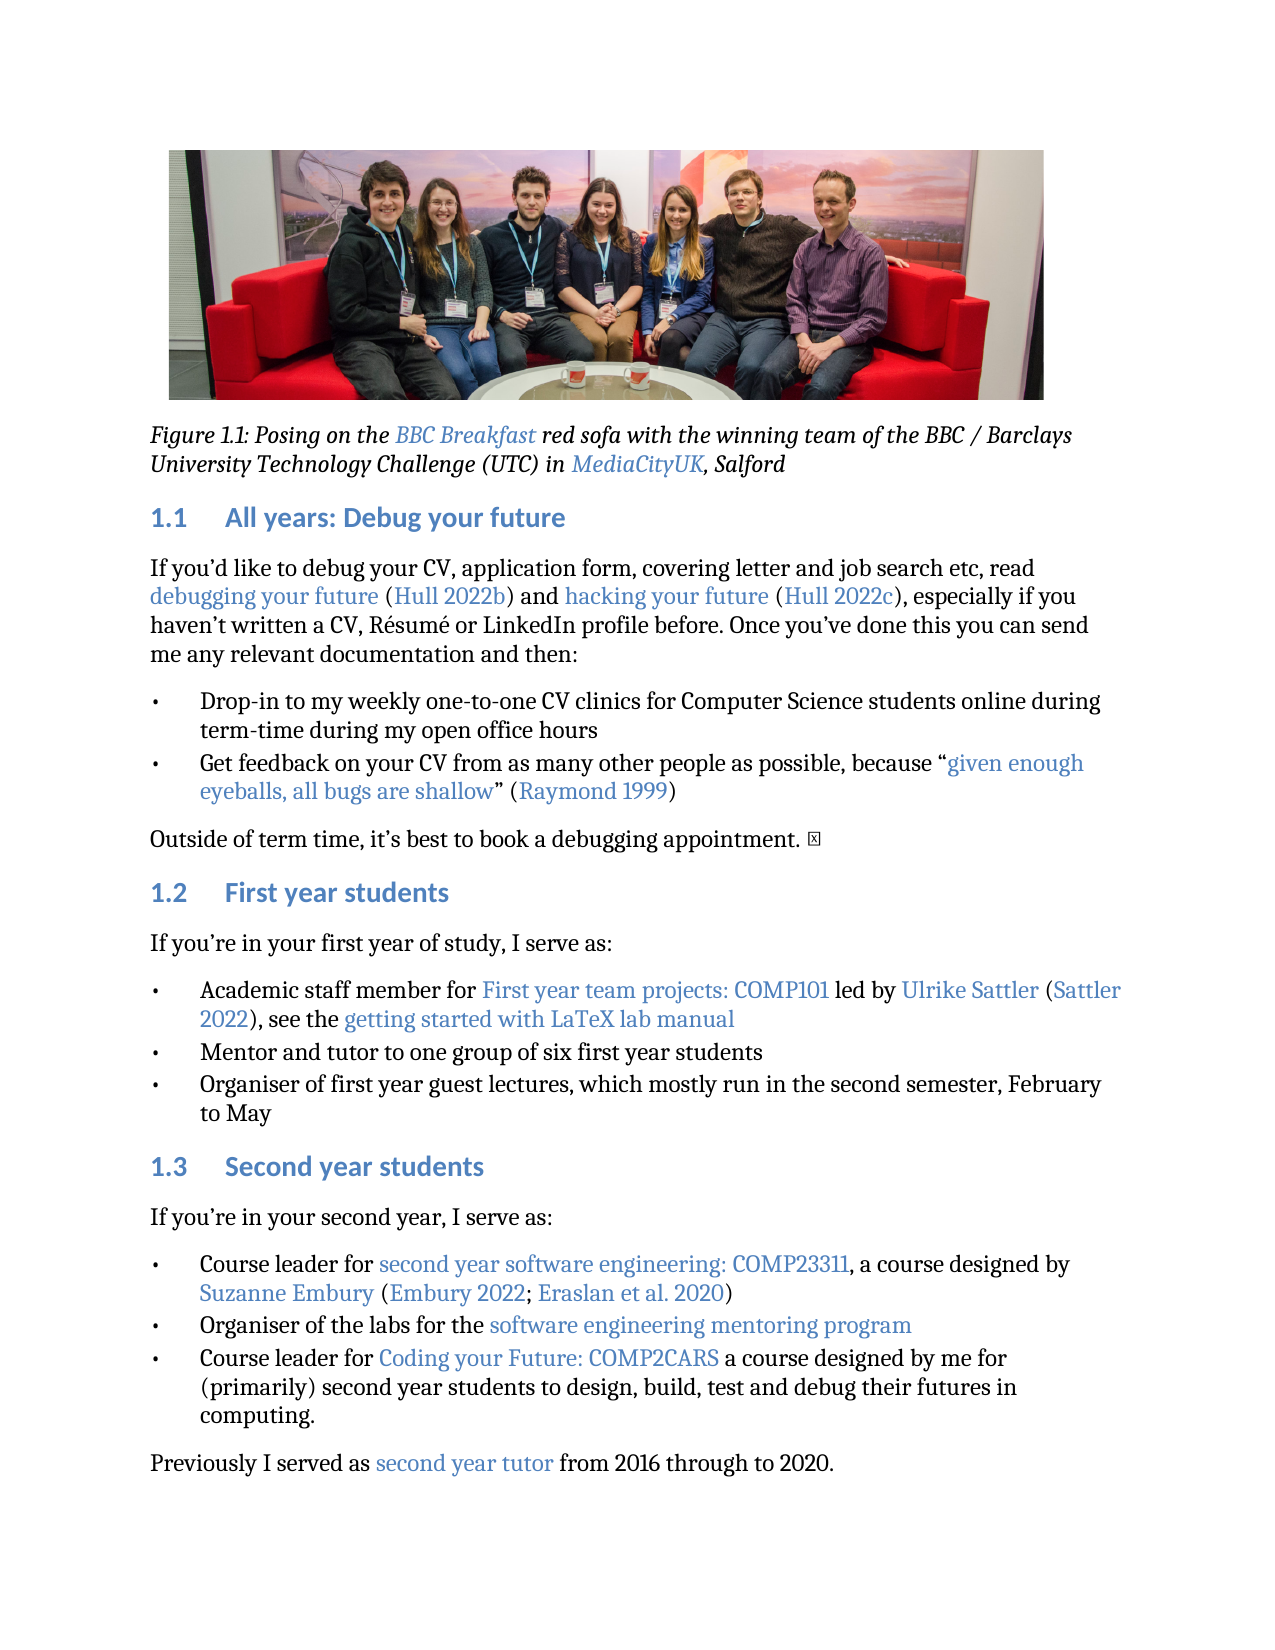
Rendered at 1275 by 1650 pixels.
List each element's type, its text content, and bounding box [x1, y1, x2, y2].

list Course leader for second year software engineering: COMP23311, a course designed by Suzanne Embury (Embury 2022; Eraslan et al. 2020) [150, 1250, 1125, 1308]
picture [168, 150, 1044, 400]
list Academic staff member for First year team projects: COMP101 led by Ulrike Sattler (Sattler 2022), see the getting started with LaTeX lab manual [150, 976, 1125, 1034]
text Previously I served as second year tutor from 2016 through to 2020. [150, 1449, 1125, 1478]
list Mentor and tutor to one group of six first year students [150, 1037, 1125, 1066]
list Organiser of the labs for the software engineering mentoring program [150, 1311, 1125, 1340]
text Outside of term time, it’s best to book a debugging appointment. 🐛 [150, 825, 1125, 853]
text If you’d like to debug your CV, application form, covering letter and job search etc, read debugging your future (Hull 2022b) and hacking your future (Hull 2022c), especially if you haven’t written a CV, Résumé or LinkedIn profile before. Once you’ve done this you can send me any relevant documentation and then: [150, 553, 1125, 668]
subtitle 1.3 Second year students [150, 1148, 1125, 1184]
text Figure 1.1: Posing on the BBC Breakfast red sofa with the winning team of the BBC / Barclays University Technology Challenge (UTC) in MediaCityUK, Salford [150, 421, 1125, 478]
subtitle 1.1 All years: Debug your future [150, 499, 1125, 535]
list Course leader for Coding your Future: COMP2CARS a course designed by me for (primarily) second year students to design, build, test and debug their futures in computing. [150, 1344, 1125, 1430]
list Get feedback on your CV from as many other people as possible, because “given enough eyeballs, all bugs are shallow” (Raymond 1999) [150, 748, 1125, 806]
list Drop-in to my weekly one-to-one CV clinics for Computer Science students online during term-time during my open office hours [150, 687, 1125, 745]
text If you’re in your first year of study, I serve as: [150, 929, 1125, 957]
text If you’re in your second year, I serve as: [150, 1203, 1125, 1231]
list Organiser of first year guest lectures, which mostly run in the second semester, February to May [150, 1070, 1125, 1127]
subtitle 1.2 First year students [150, 874, 1125, 910]
